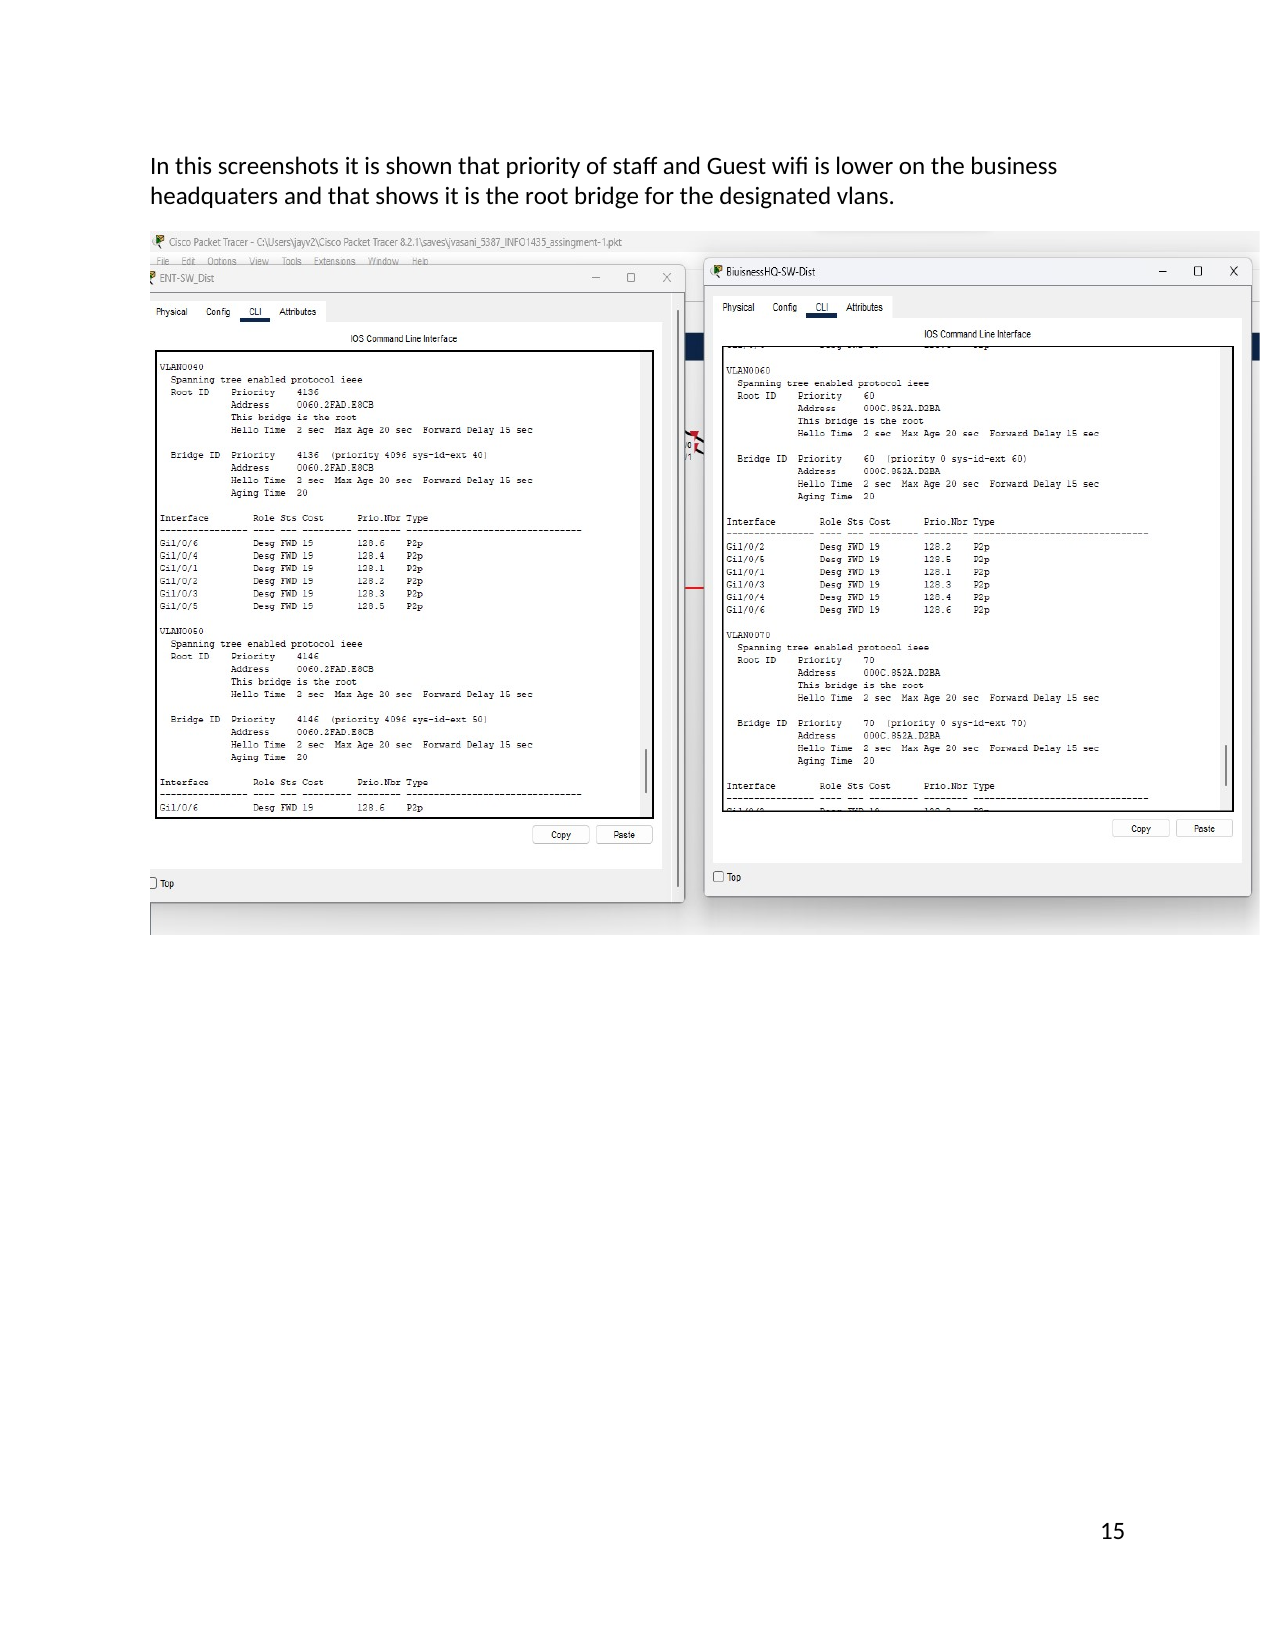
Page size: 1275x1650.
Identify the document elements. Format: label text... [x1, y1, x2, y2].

text In this screenshots it is shown that priority of staff and Guest wifi is lower on the business headquaters and that shows it is the root bridge for the designated vlans. [150, 150, 1125, 211]
picture [150, 231, 1260, 935]
